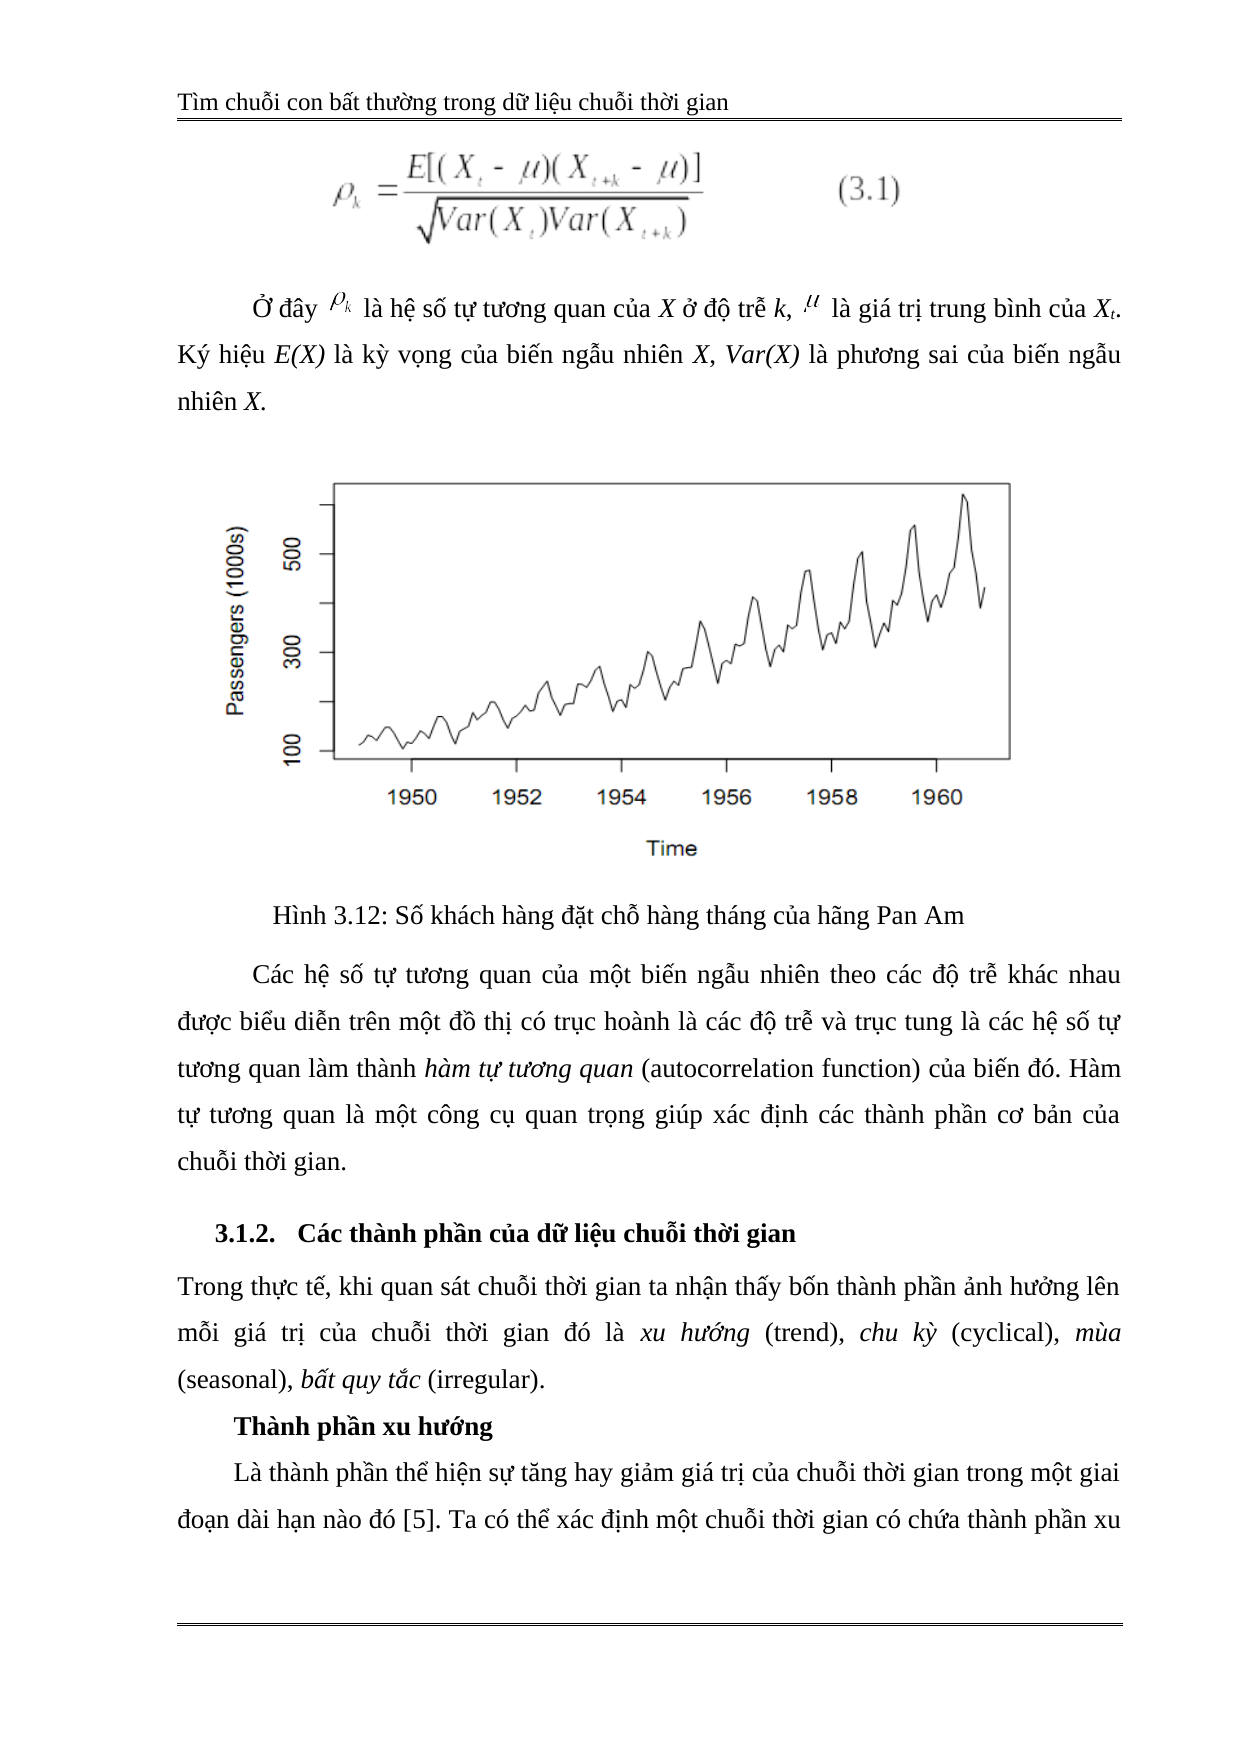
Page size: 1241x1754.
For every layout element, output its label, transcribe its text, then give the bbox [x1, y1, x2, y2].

subtitle Các thành phần của dữ liệu chuỗi thời gian [214, 1217, 1122, 1248]
text Các hệ số tự tương quan của một biến ngẫu nhiên theo các độ trễ khác nhau được biểu diễn trên một đồ thị có trục hoành là các độ trễ và trục tung là các hệ số tự tương quan làm thành hàm tự tương quan (autocorrelation function) của biến đó. Hàm tự tương quan là một công cụ quan trọng giúp xác định các thành phần cơ bản của chuỗi thời gian. [177, 959, 1122, 1176]
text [177, 1457, 1122, 1534]
text Ở đây là hệ số tự tương quan của X ở độ trễ k, là giá trị trung bình của Xt. Ký hiệu E(X) là kỳ vọng của biến ngẫu nhiên X, Var(X) là phương sai của biến ngẫu nhiên X. [177, 278, 1122, 416]
text Thành phần xu hướng [177, 1410, 1122, 1441]
picture [177, 431, 1077, 872]
text Trong thực tế, khi quan sát chuỗi thời gian ta nhận thấy bốn thành phần ảnh hưởng lên mỗi giá trị của chuỗi thời gian đó là xu hướng (trend), chu kỳ (cyclical), mùa (seasonal), bất quy tắc (irregular). [177, 1270, 1122, 1394]
